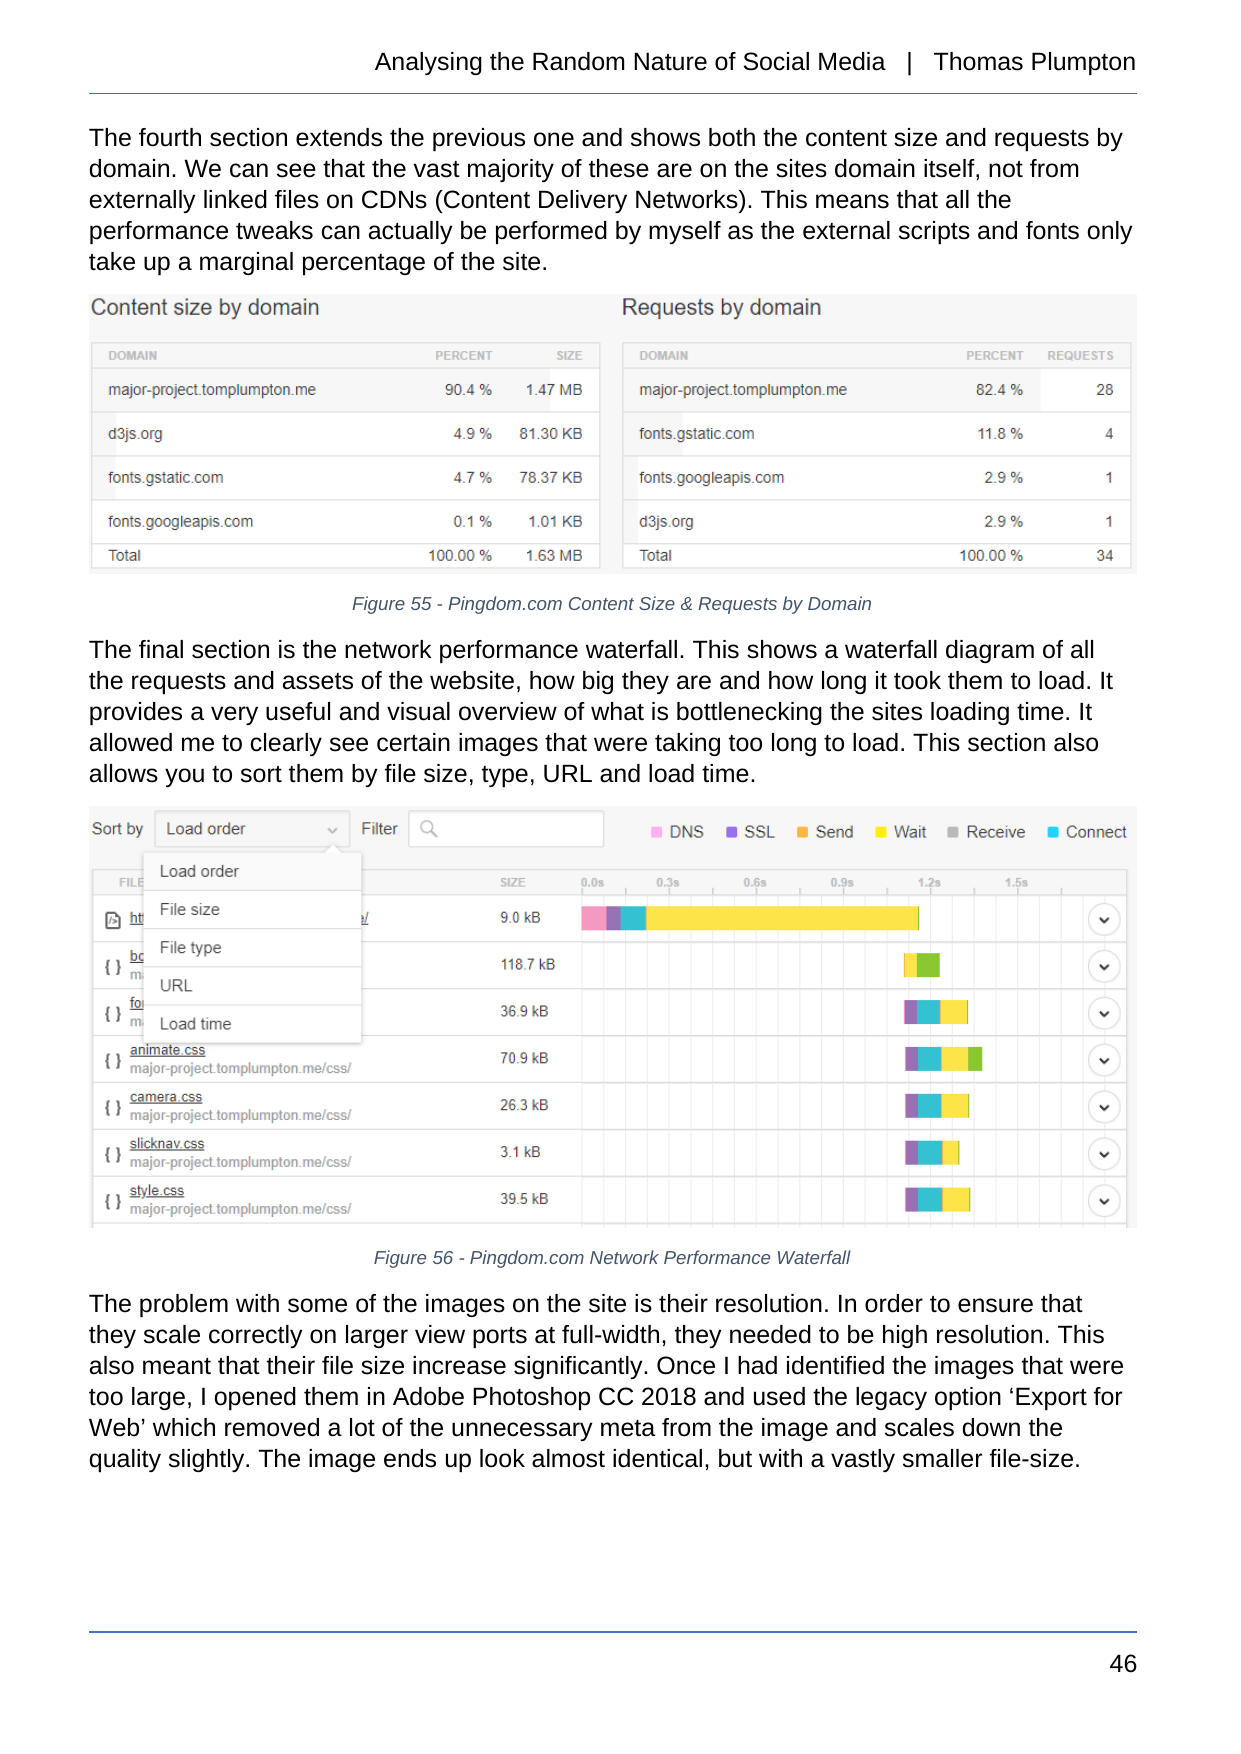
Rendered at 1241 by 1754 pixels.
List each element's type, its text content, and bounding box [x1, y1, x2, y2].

picture [88, 806, 1137, 1228]
text The final section is the network performance waterfall. This shows a waterfall diagram of all the requests and assets of the website, how big they are and how long it took them to load. It provides a very useful and visual overview of what is bottlenecking the sites loading time. It allowed me to clearly see certain images that were taking too long to load. This section also allows you to sort them by file size, type, URL and load time. [89, 635, 1137, 788]
picture [88, 294, 1137, 574]
text The problem with some of the images on the site is their resolution. In order to ensure that they scale correctly on larger view ports at full-width, they needed to be high resolution. This also meant that their file size increase significantly. Once I had identified the images that were too large, I opened them in Adobe Photoshop CC 2018 and used the legacy option ‘Export for Web’ which removed a lot of the unnecessary meta from the image and scales down the quality slightly. The image ends up look almost identical, but with a vastly smaller file-size. [89, 1289, 1137, 1473]
text The fourth section extends the previous one and shows both the content size and requests by domain. We can see that the vast majority of these are on the sites domain itself, not from externally linked files on CDNs (Content Delivery Networks). This means that all the performance tweaks can actually be performed by myself as the external scripts and fonts only take up a marginal percentage of the site. [89, 122, 1137, 275]
